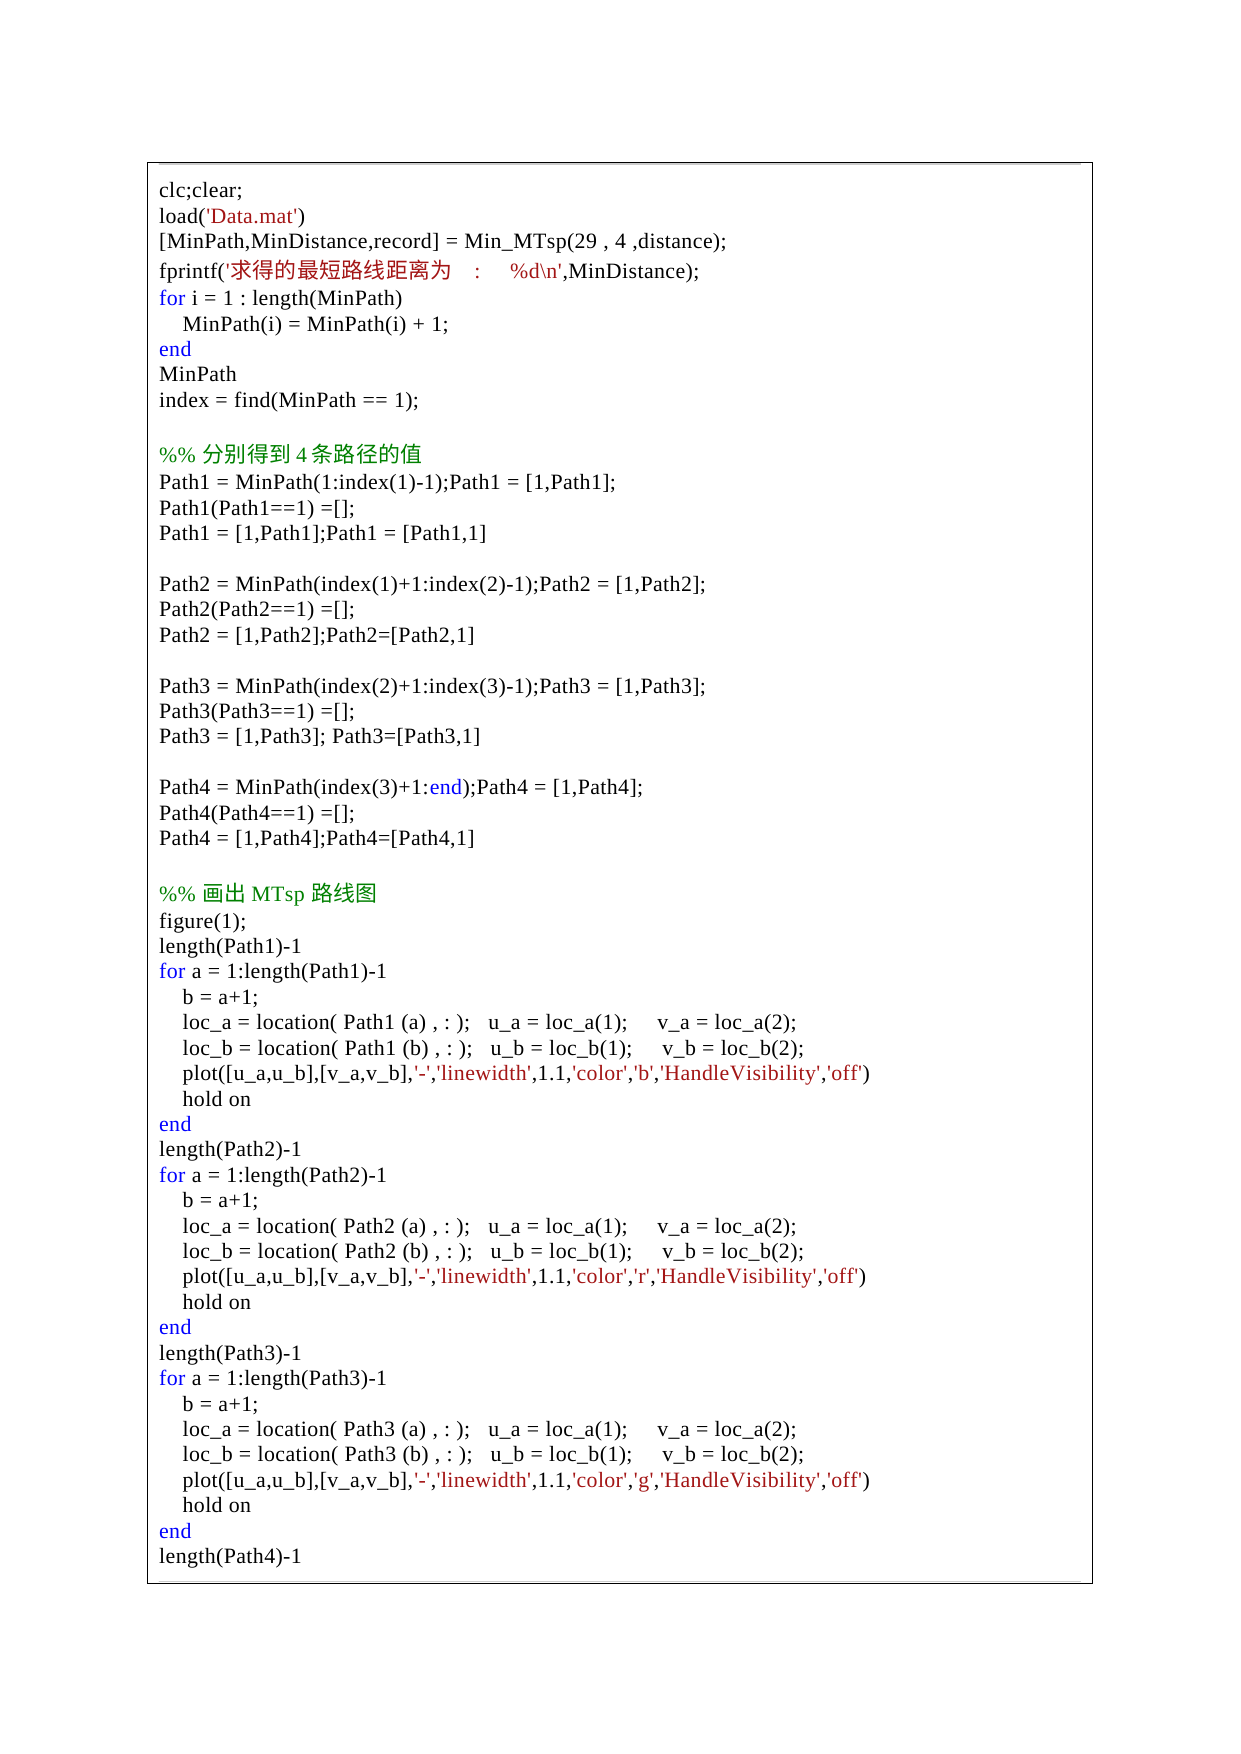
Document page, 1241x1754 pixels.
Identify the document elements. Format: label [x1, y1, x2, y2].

table_cell [148, 163, 1092, 1582]
